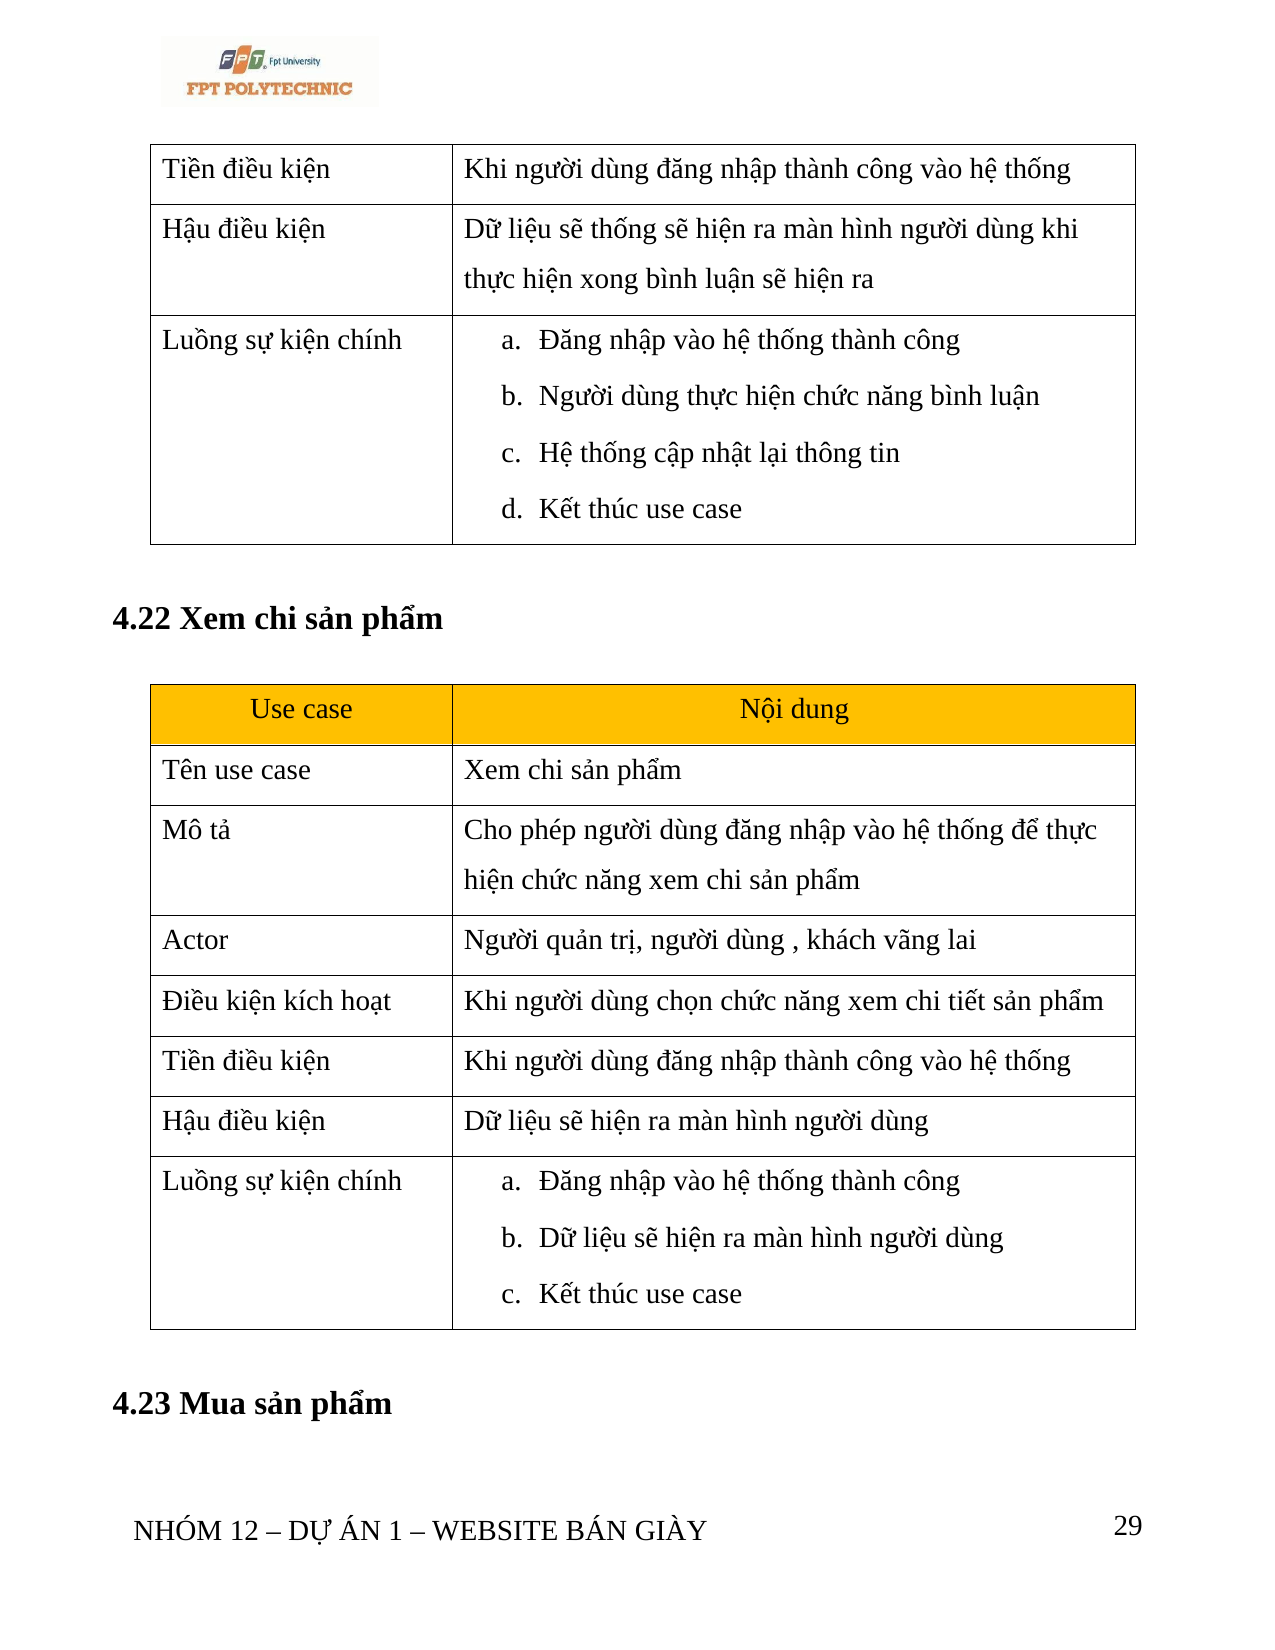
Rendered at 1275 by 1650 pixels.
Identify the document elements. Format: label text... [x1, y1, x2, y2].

table_cell Khi người dùng chọn chức năng xem chi tiết sản phẩm [453, 976, 1135, 1036]
table_cell Luồng sự kiện chính [151, 1157, 452, 1329]
table_cell Xem chi sản phẩm [453, 746, 1135, 805]
table_cell Tên use case [151, 746, 452, 805]
subtitle 4.22 Xem chi sản phẩm [112, 598, 1198, 636]
table_cell Đăng nhập vào hệ thống thành công Dữ liệu sẽ hiện ra màn hình người dùng Kết thúc use case [453, 1157, 1135, 1329]
table_header Nội dung [453, 685, 1135, 744]
table_cell Điều kiện kích hoạt [151, 976, 452, 1036]
subtitle 4.23 Mua sản phẩm [112, 1383, 1198, 1421]
table_cell Dữ liệu sẽ thống sẽ hiện ra màn hình người dùng khi thực hiện xong bình luận sẽ hiện ra [453, 205, 1135, 314]
table_cell Cho phép người dùng đăng nhập vào hệ thống để thực hiện chức năng xem chi sản phẩm [453, 806, 1135, 915]
table_cell Hậu điều kiện [151, 1097, 452, 1156]
table_header Use case [151, 685, 452, 744]
table_cell Hậu điều kiện [151, 205, 452, 314]
picture [160, 36, 379, 107]
table_cell Actor [151, 916, 452, 975]
table_cell Tiền điều kiện [151, 1037, 452, 1096]
table_cell Khi người dùng đăng nhập thành công vào hệ thống [453, 1037, 1135, 1096]
table_cell Dữ liệu sẽ hiện ra màn hình người dùng [453, 1097, 1135, 1156]
table_cell Mô tả [151, 806, 452, 915]
table_cell Đăng nhập vào hệ thống thành công Người dùng thực hiện chức năng bình luận Hệ thống cập nhật lại thông tin Kết thúc use case [453, 316, 1135, 544]
table_cell Tiền điều kiện [151, 145, 452, 204]
table_cell Người quản trị, người dùng , khách vãng lai [453, 916, 1135, 975]
table_cell Luồng sự kiện chính [151, 316, 452, 544]
table_cell Khi người dùng đăng nhập thành công vào hệ thống [453, 145, 1135, 204]
